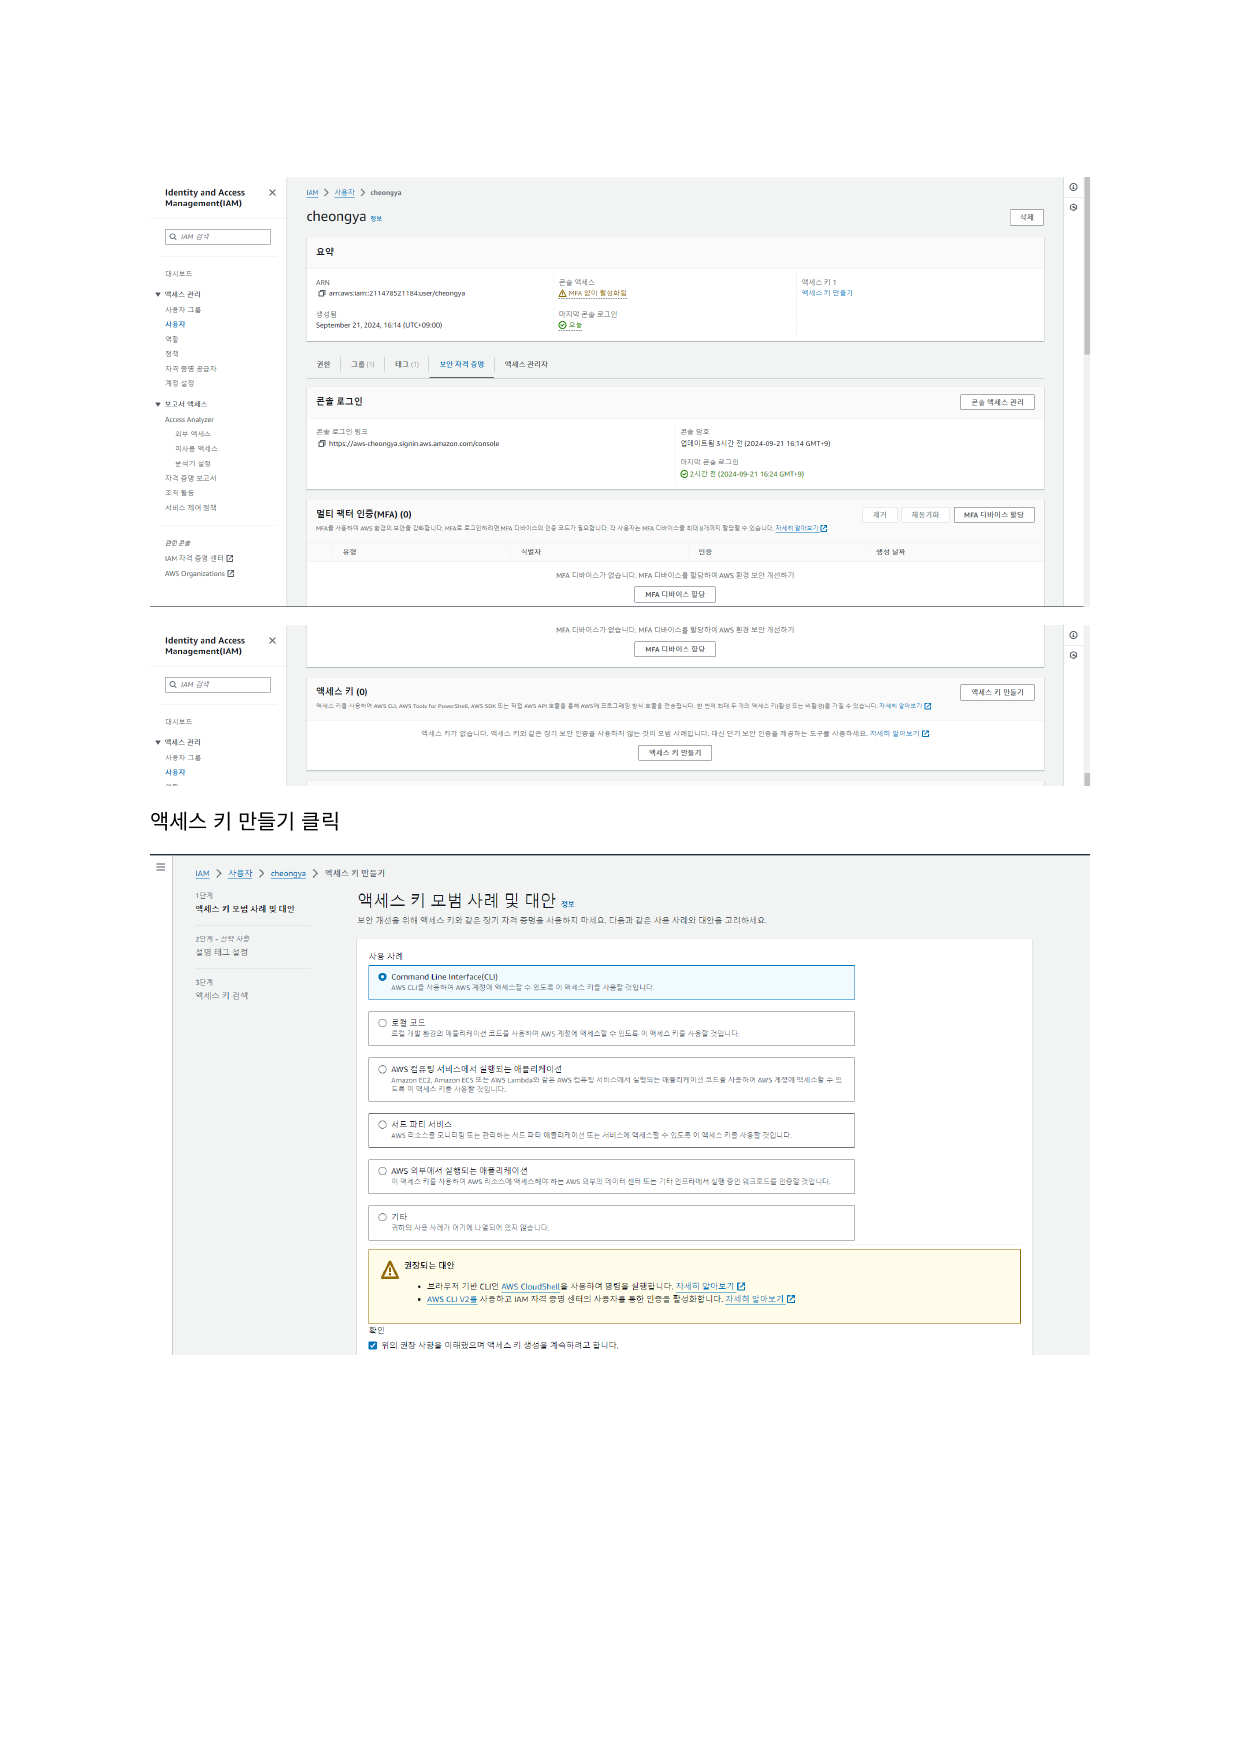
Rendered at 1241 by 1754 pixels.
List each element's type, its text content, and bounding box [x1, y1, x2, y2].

picture [150, 854, 1091, 1355]
text 액세스 키 만들기 클릭 [150, 805, 1090, 835]
picture [150, 625, 1091, 786]
picture [150, 177, 1091, 607]
